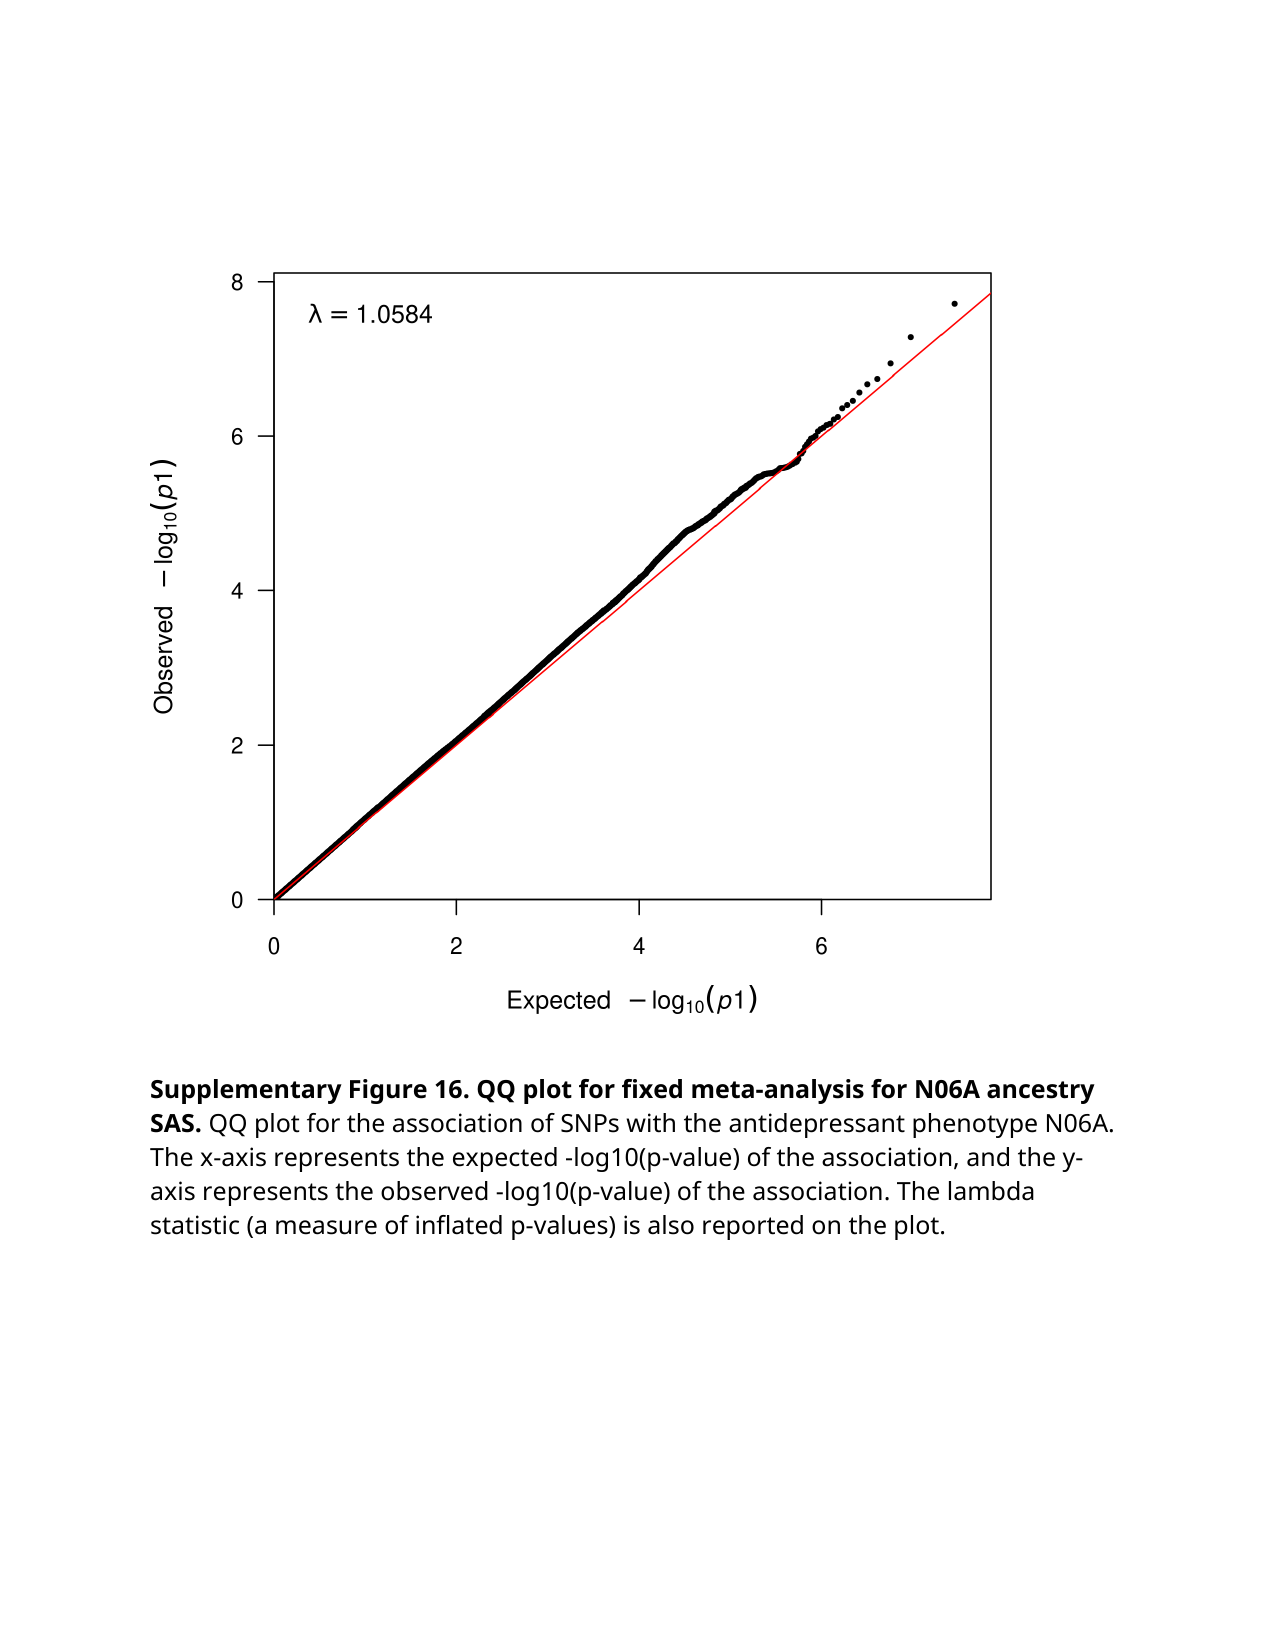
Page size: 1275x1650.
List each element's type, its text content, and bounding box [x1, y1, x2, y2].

picture [150, 150, 1053, 1053]
text Supplementary Figure 16. QQ plot for fixed meta-analysis for N06A ancestry SAS. QQ plot for the association of SNPs with the antidepressant phenotype N06A. The x-axis represents the expected -log10(p-value) of the association, and the y-axis represents the observed -log10(p-value) of the association. The lambda statistic (a measure of inflated p-values) is also reported on the plot. [150, 1072, 1125, 1242]
